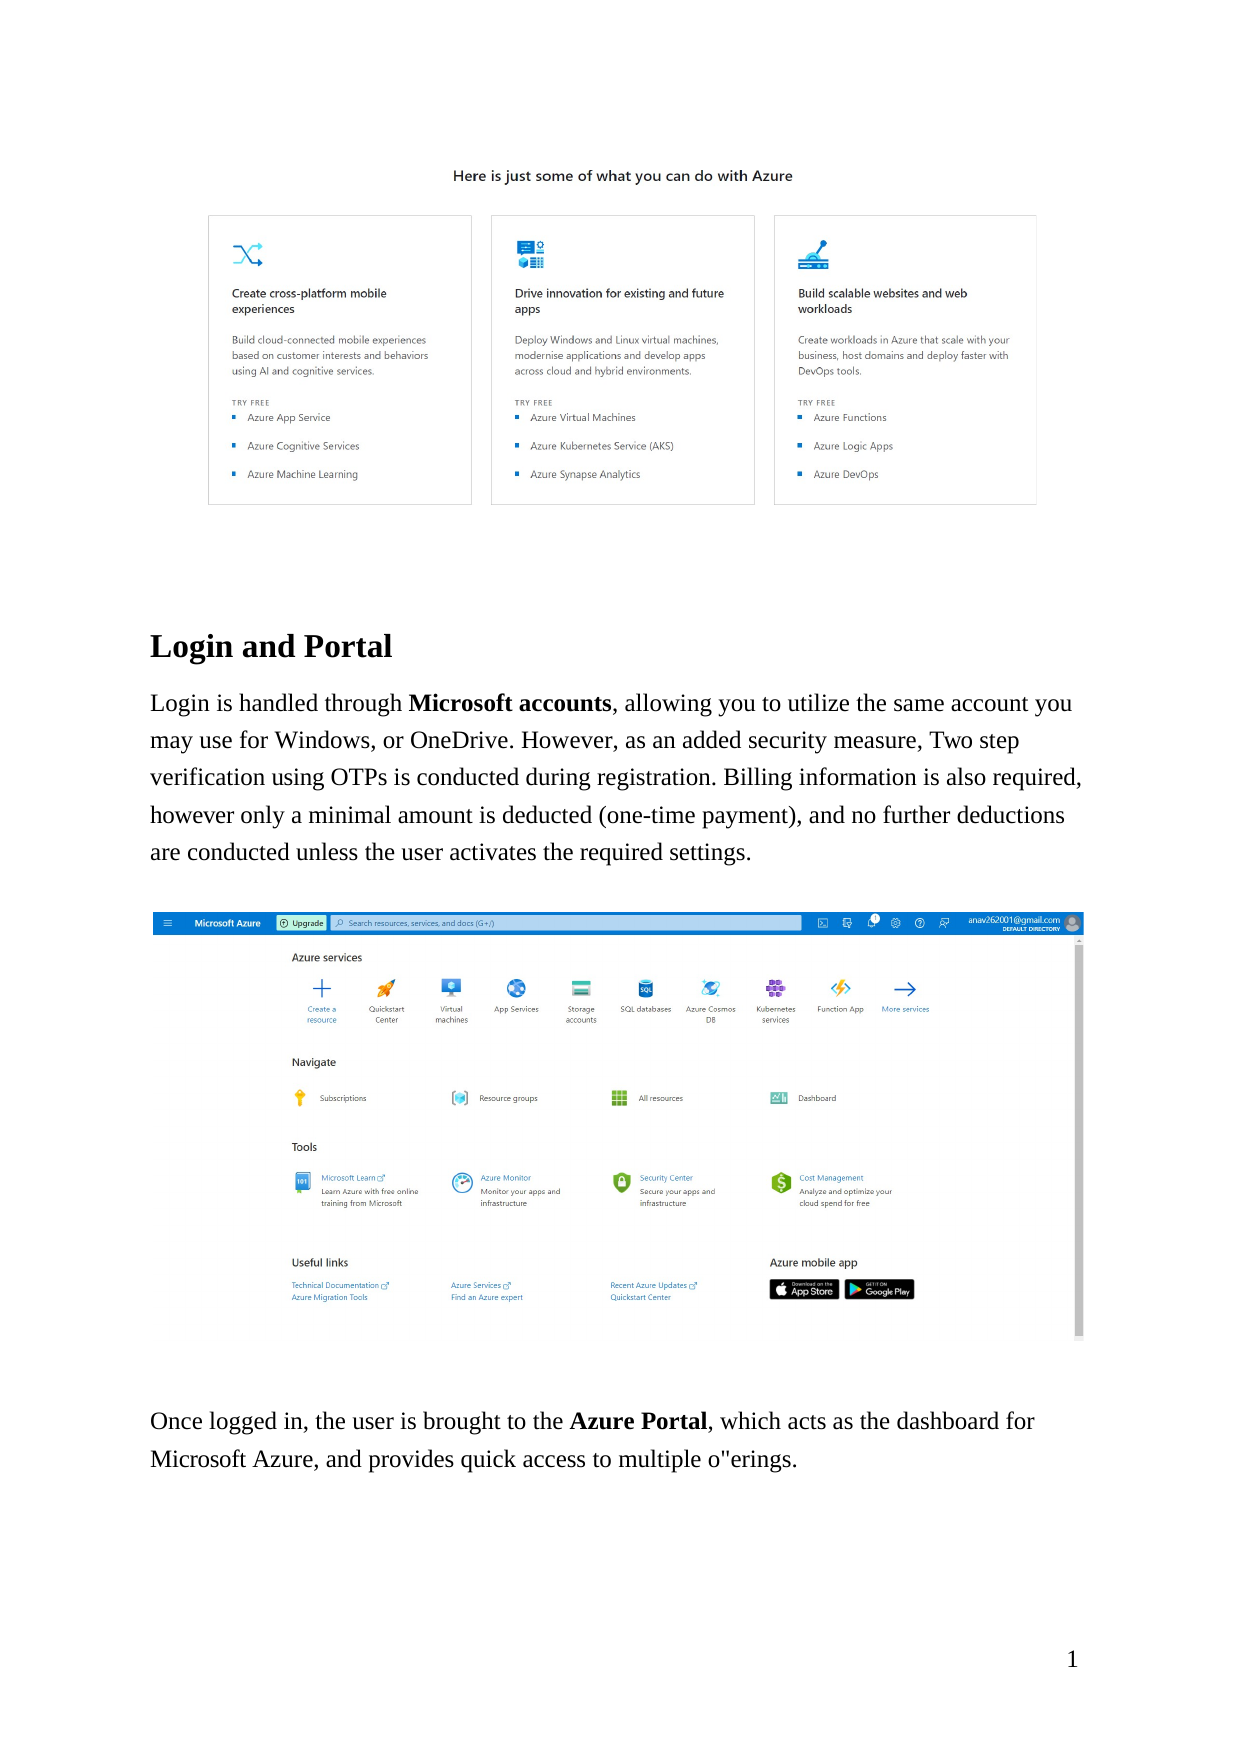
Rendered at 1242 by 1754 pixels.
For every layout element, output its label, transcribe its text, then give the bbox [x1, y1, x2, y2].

picture [153, 912, 1084, 1341]
text Login is handled through Microsoft accounts, allowing you to utilize the same account you may use for Windows, or OneDrive. However, as an added security measure, Two step verification using OTPs is conducted during registration. Billing information is also required, however only a minimal amount is deducted (one-time payment), and no further deductions are conducted unless the user activates the required settings. [150, 688, 1090, 866]
subtitle Login and Portal [150, 626, 1214, 664]
picture [208, 170, 1037, 505]
text Once logged in, the user is brought to the Azure Portal, which acts as the dashboard for Microsoft Azure, and provides quick access to multiple o"erings. [150, 1406, 1089, 1472]
